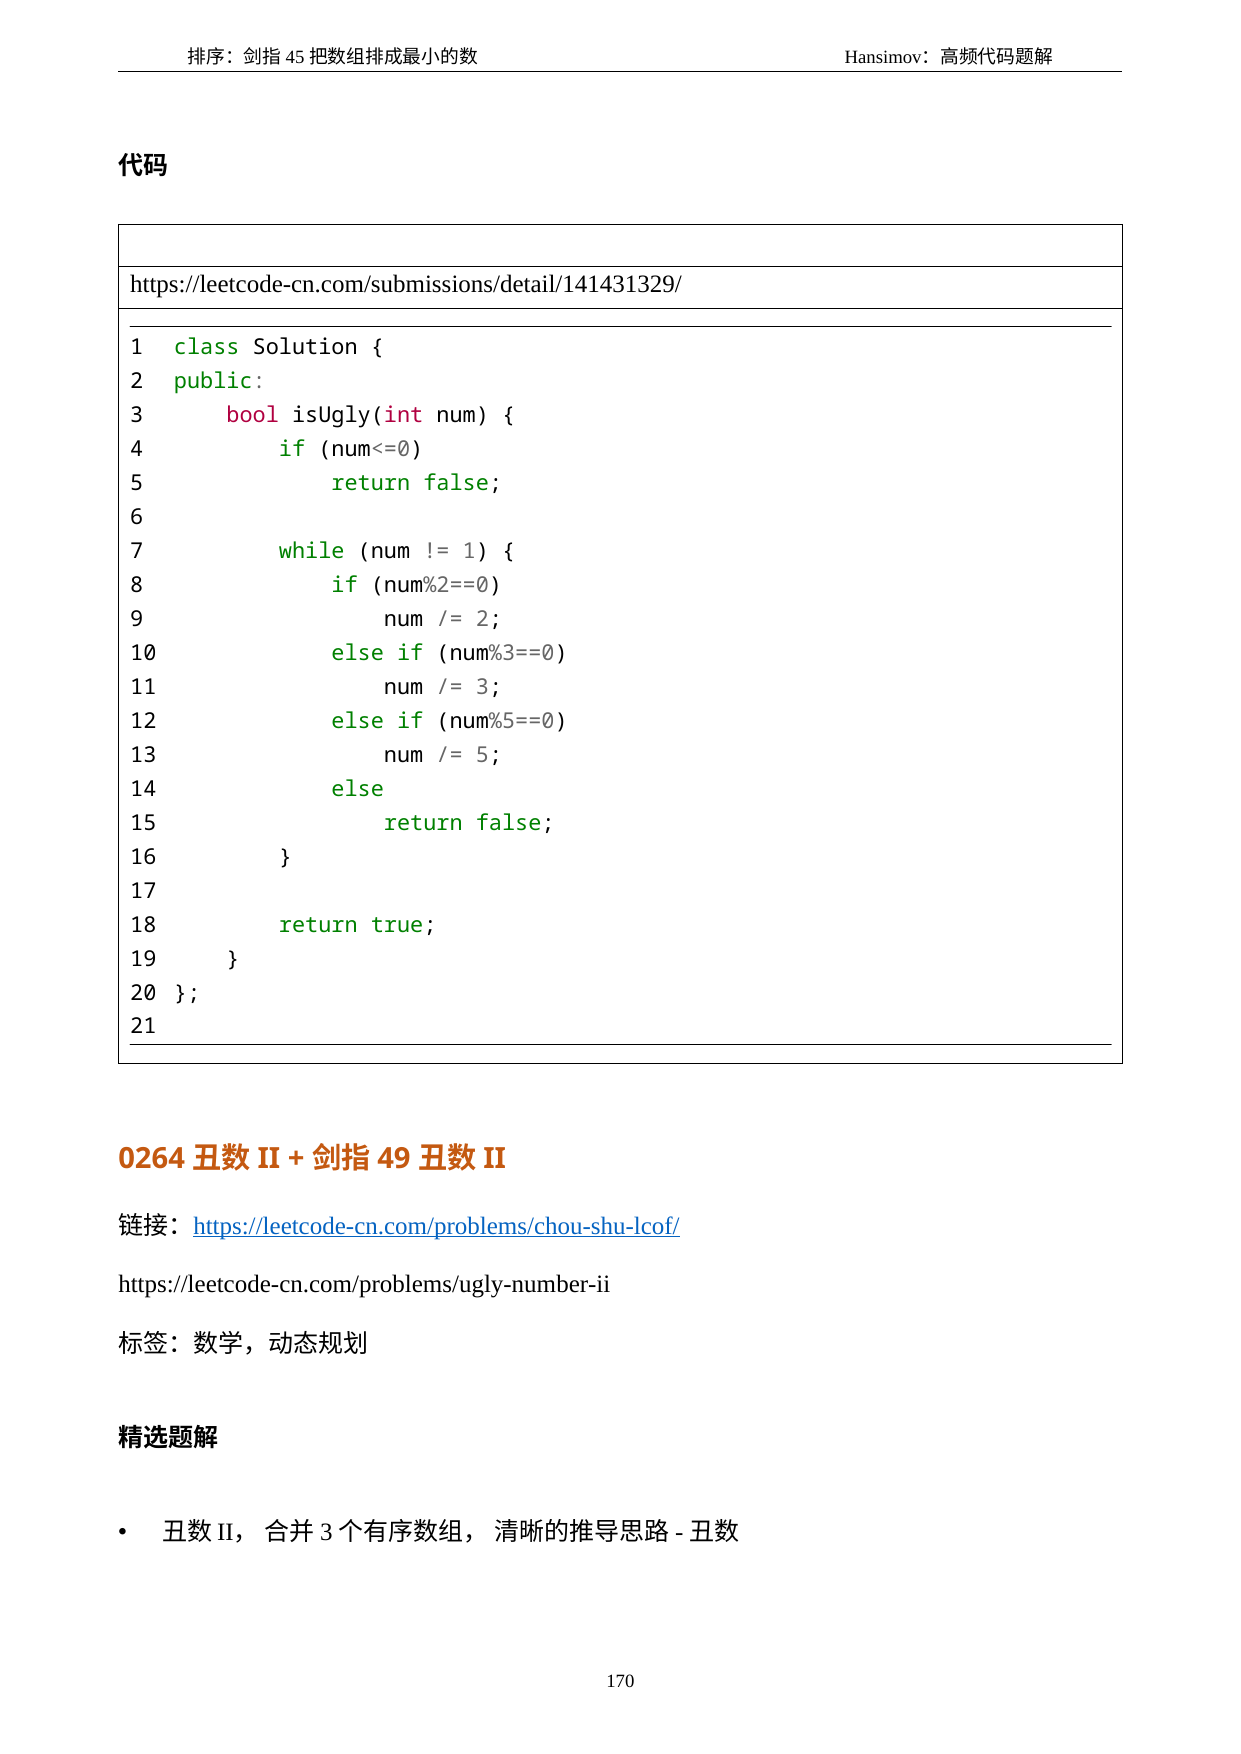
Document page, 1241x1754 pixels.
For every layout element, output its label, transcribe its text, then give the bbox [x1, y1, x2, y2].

subtitle 代码 [118, 130, 1097, 198]
subtitle 精选题解 [118, 1402, 1097, 1469]
table_cell class Solution { public: bool isUgly(int num) { if (num<=0) return false; while (num != 1) { if (num%2==0) num /= 2; else if (num%3==0) num /= 3; else if (num%5==0) num /= 5; else return false; } return true; } }; [119, 309, 1122, 1062]
subtitle 0264 丑数 II + 剑指 49 丑数 II [118, 1122, 1097, 1189]
text 标签：数学，动态规划 [118, 1308, 1122, 1376]
text 丑数II， 合并 3 个有序数组， 清晰的推导思路 - 丑数 [118, 1496, 1122, 1563]
table_cell https://leetcode-cn.com/submissions/detail/141431329/ [119, 267, 1122, 308]
text 链接：https://leetcode-cn.com/problems/chou-shu-lcof/ [118, 1189, 1122, 1257]
text https://leetcode-cn.com/problems/ugly-number-ii [118, 1266, 1122, 1300]
table_header [119, 225, 1122, 266]
